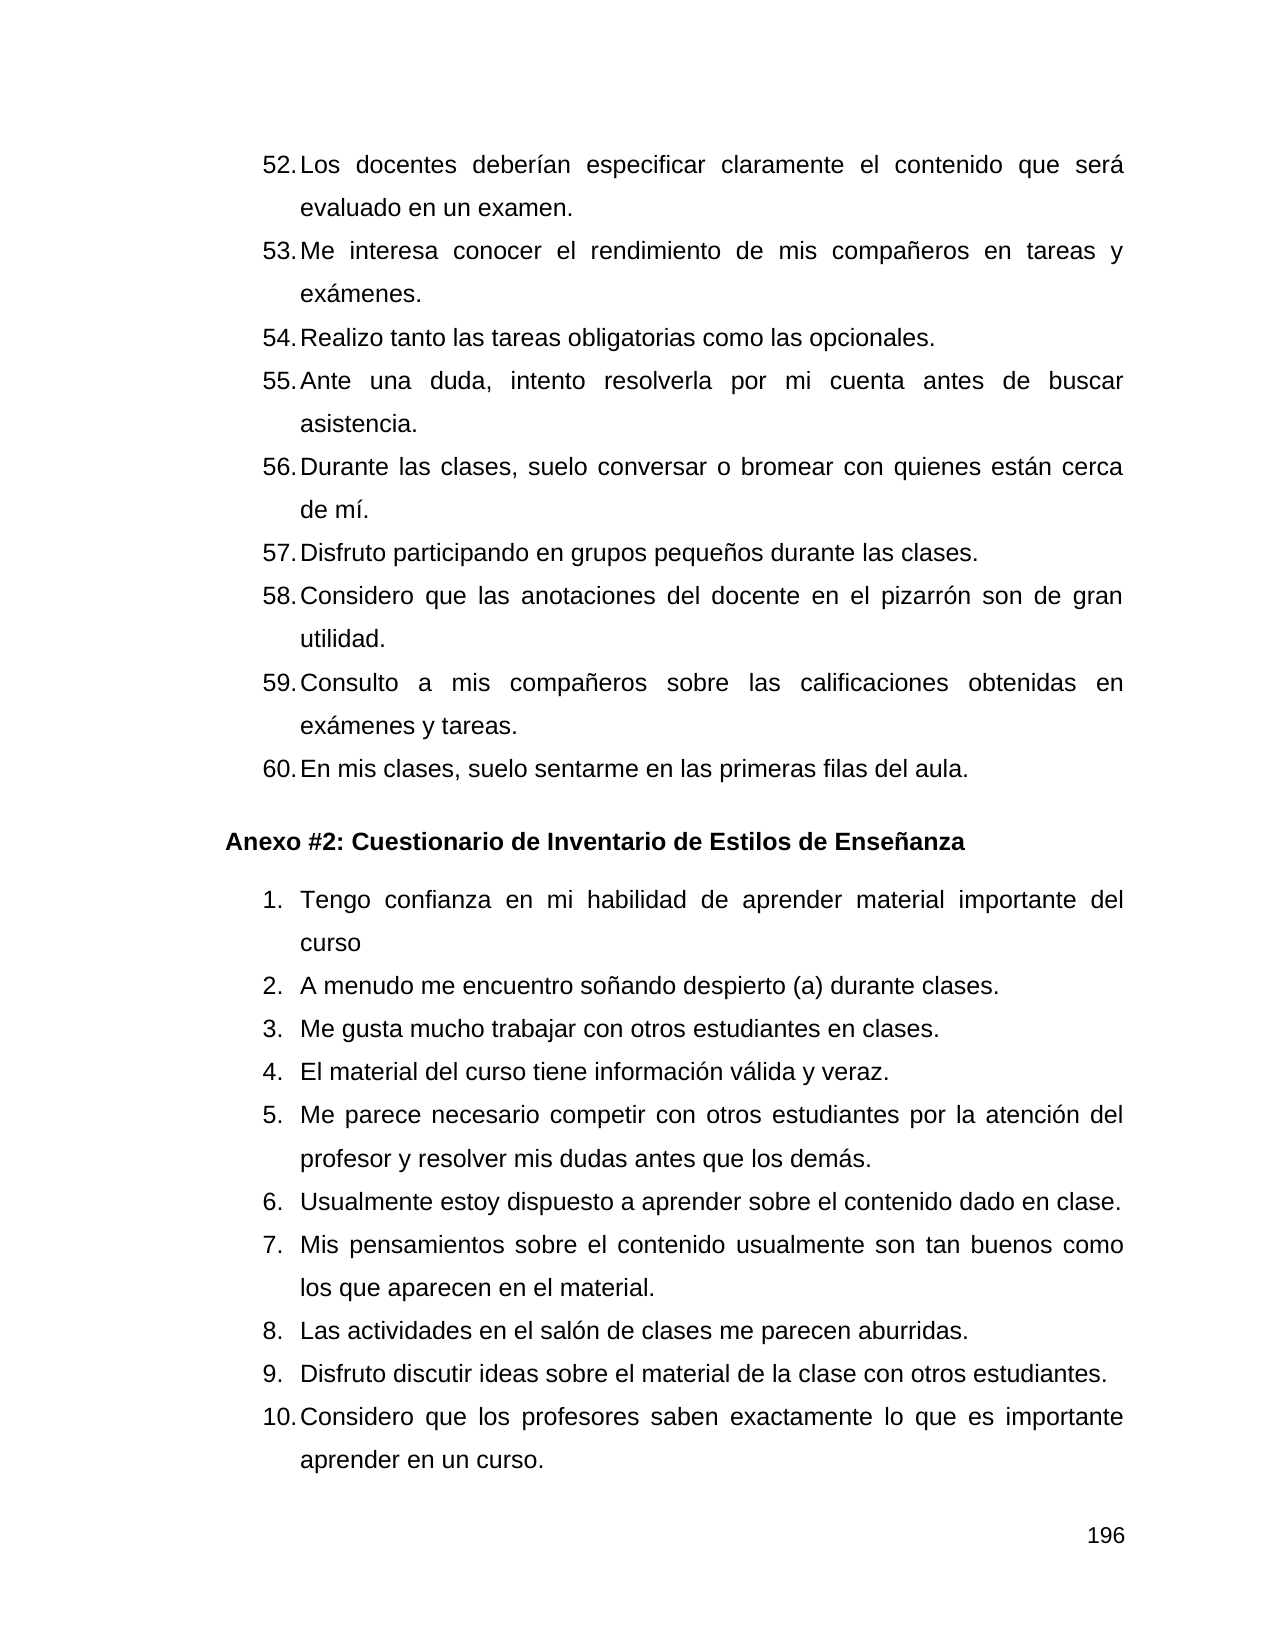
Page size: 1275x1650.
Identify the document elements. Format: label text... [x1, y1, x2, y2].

list Mis pensamientos sobre el contenido usualmente son tan buenos como los que aparecen en el material. [262, 1230, 1125, 1302]
list Disfruto participando en grupos pequeños durante las clases. [262, 538, 1125, 567]
list Me gusta mucho trabajar con otros estudiantes en clases. [262, 1014, 1125, 1043]
list Las actividades en el salón de clases me parecen aburridas. [262, 1316, 1125, 1345]
list Disfruto discutir ideas sobre el material de la clase con otros estudiantes. [262, 1359, 1125, 1388]
subtitle Anexo #2: Cuestionario de Inventario de Estilos de Enseñanza [225, 827, 1125, 856]
list Considero que las anotaciones del docente en el pizarrón son de gran utilidad. [262, 581, 1125, 653]
list Usualmente estoy dispuesto a aprender sobre el contenido dado en clase. [262, 1187, 1125, 1216]
list El material del curso tiene información válida y veraz. [262, 1057, 1125, 1086]
list Realizo tanto las tareas obligatorias como las opcionales. [262, 322, 1125, 351]
list Tengo confianza en mi habilidad de aprender material importante del curso [262, 885, 1125, 957]
list Me parece necesario competir con otros estudiantes por la atención del profesor y resolver mis dudas antes que los demás. [262, 1101, 1125, 1172]
list A menudo me encuentro soñando despierto (a) durante clases. [262, 971, 1125, 1000]
list En mis clases, suelo sentarme en las primeras filas del aula. [262, 754, 1125, 782]
list Considero que los profesores saben exactamente lo que es importante aprender en un curso. [262, 1402, 1125, 1474]
list Consulto a mis compañeros sobre las calificaciones obtenidas en exámenes y tareas. [262, 667, 1125, 739]
list Durante las clases, suelo conversar o bromear con quienes están cerca de mí. [262, 452, 1125, 524]
list Me interesa conocer el rendimiento de mis compañeros en tareas y exámenes. [262, 236, 1125, 308]
list Ante una duda, intento resolverla por mi cuenta antes de buscar asistencia. [262, 366, 1125, 437]
list Los docentes deberían especificar claramente el contenido que será evaluado en un examen. [262, 150, 1125, 222]
